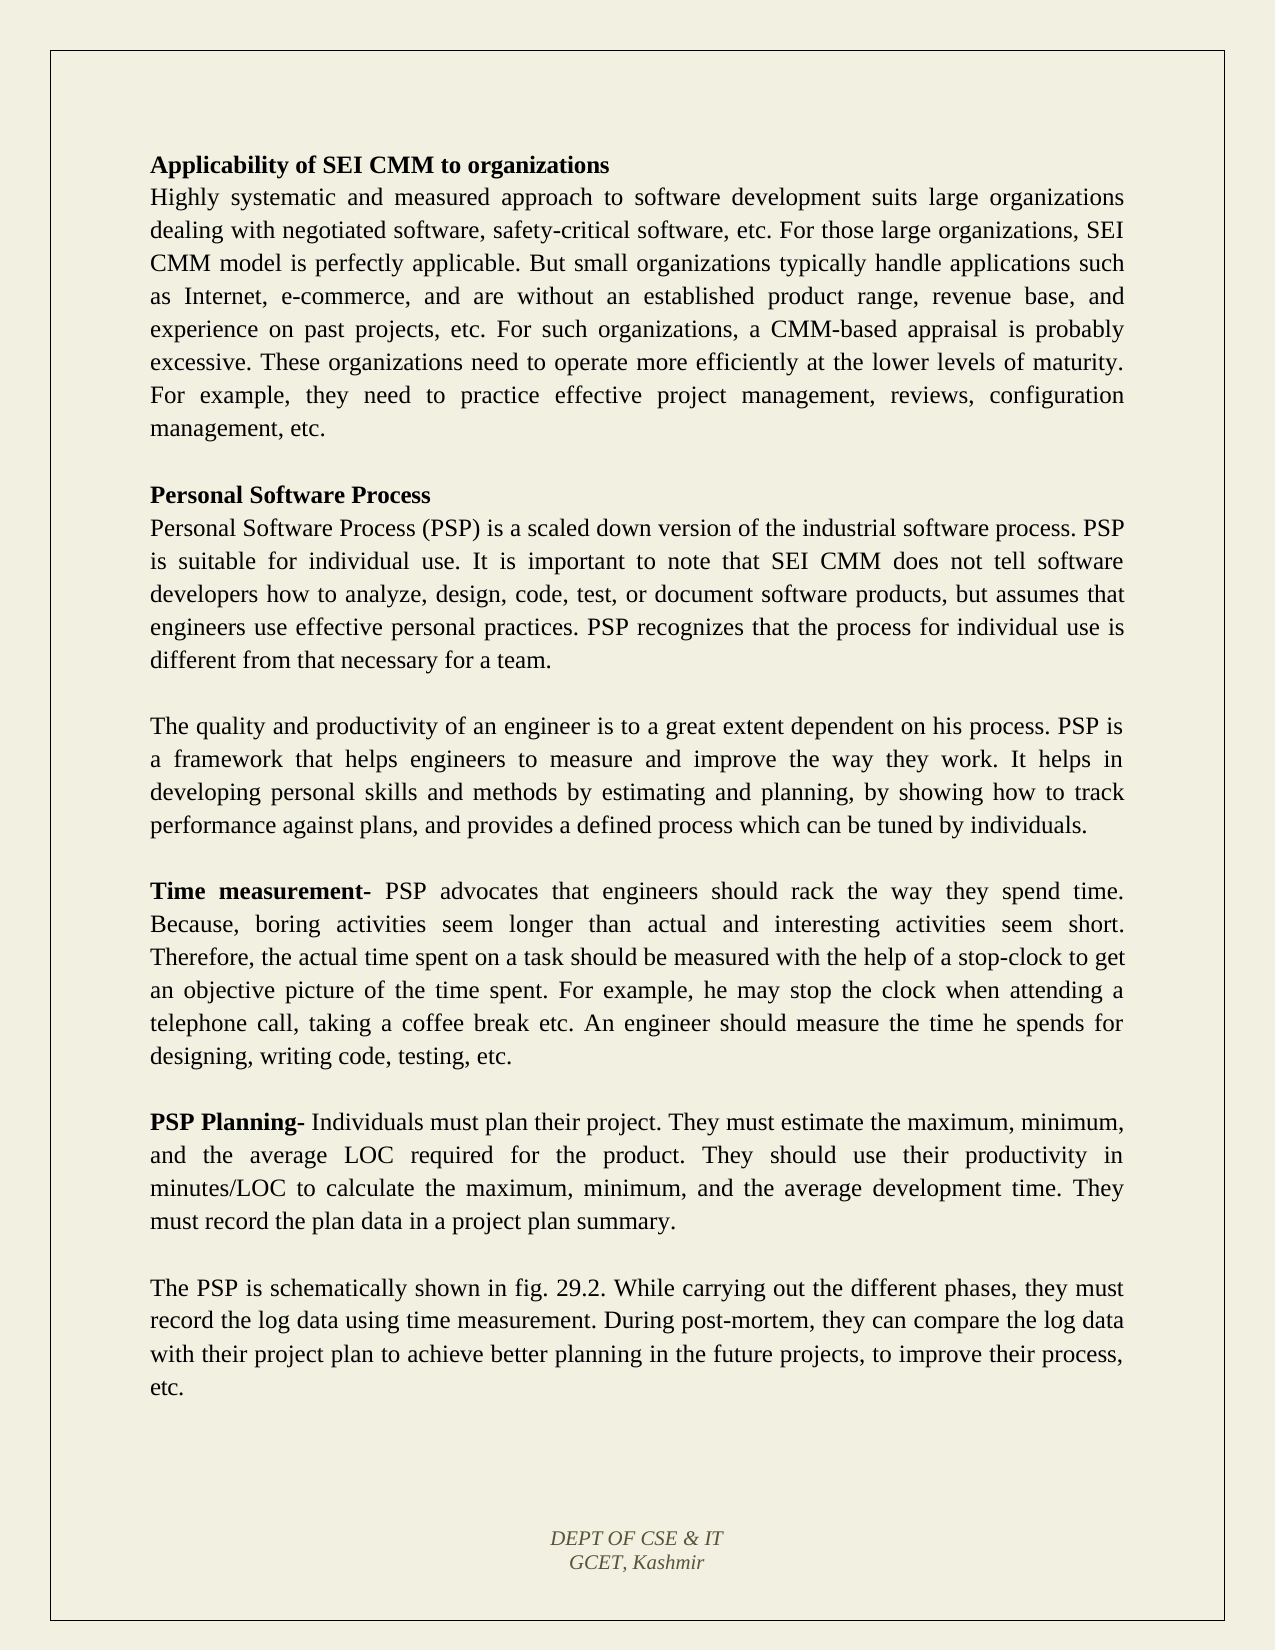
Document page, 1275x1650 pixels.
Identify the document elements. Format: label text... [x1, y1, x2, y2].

text PSP Planning- Individuals must plan their project. They must estimate the maximum, minimum, and the average LOC required for the product. They should use their productivity in minutes/LOC to calculate the maximum, minimum, and the average development time. They must record the plan data in a project plan summary. [150, 1107, 1125, 1235]
subtitle Applicability of SEI CMM to organizations [150, 150, 1162, 179]
subtitle Personal Software Process [150, 480, 1162, 509]
text Highly systematic and measured approach to software development suits large organizations dealing with negotiated software, safety-critical software, etc. For those large organizations, SEI CMM model is perfectly applicable. But small organizations typically handle applications such as Internet, e-commerce, and are without an established product range, revenue base, and experience on past projects, etc. For such organizations, a CMM-based appraisal is probably excessive. These organizations need to operate more efficiently at the lower levels of maturity. For example, they need to practice effective project management, reviews, configuration management, etc. [150, 182, 1126, 442]
text The PSP is schematically shown in fig. 29.2. While carrying out the different phases, they must record the log data using time measurement. During post-mortem, they can compare the log data with their project plan to achieve better planning in the future projects, to improve their process, etc. [150, 1273, 1125, 1400]
text GCET, Kashmir [113, 1550, 1162, 1574]
text Personal Software Process (PSP) is a scaled down version of the industrial software process. PSP is suitable for individual use. It is important to note that SEI CMM does not tell software developers how to analyze, design, code, test, or document software products, but assumes that engineers use effective personal practices. PSP recognizes that the process for individual use is different from that necessary for a team. [150, 513, 1125, 674]
text The quality and productivity of an engineer is to a great extent dependent on his process. PSP is a framework that helps engineers to measure and improve the way they work. It helps in developing personal skills and methods by estimating and planning, by showing how to track performance against plans, and provides a defined process which can be tuned by individuals. [150, 711, 1125, 839]
text DEPT OF CSE & IT [112, 1526, 1162, 1550]
text Time measurement- PSP advocates that engineers should rack the way they spend time. Because, boring activities seem longer than actual and interesting activities seem short. Therefore, the actual time spent on a task should be measured with the help of a stop-clock to get an objective picture of the time spent. For example, he may stop the clock when attending a telephone call, taking a coffee break etc. An engineer should measure the time he spends for designing, writing code, testing, etc. [150, 876, 1125, 1070]
